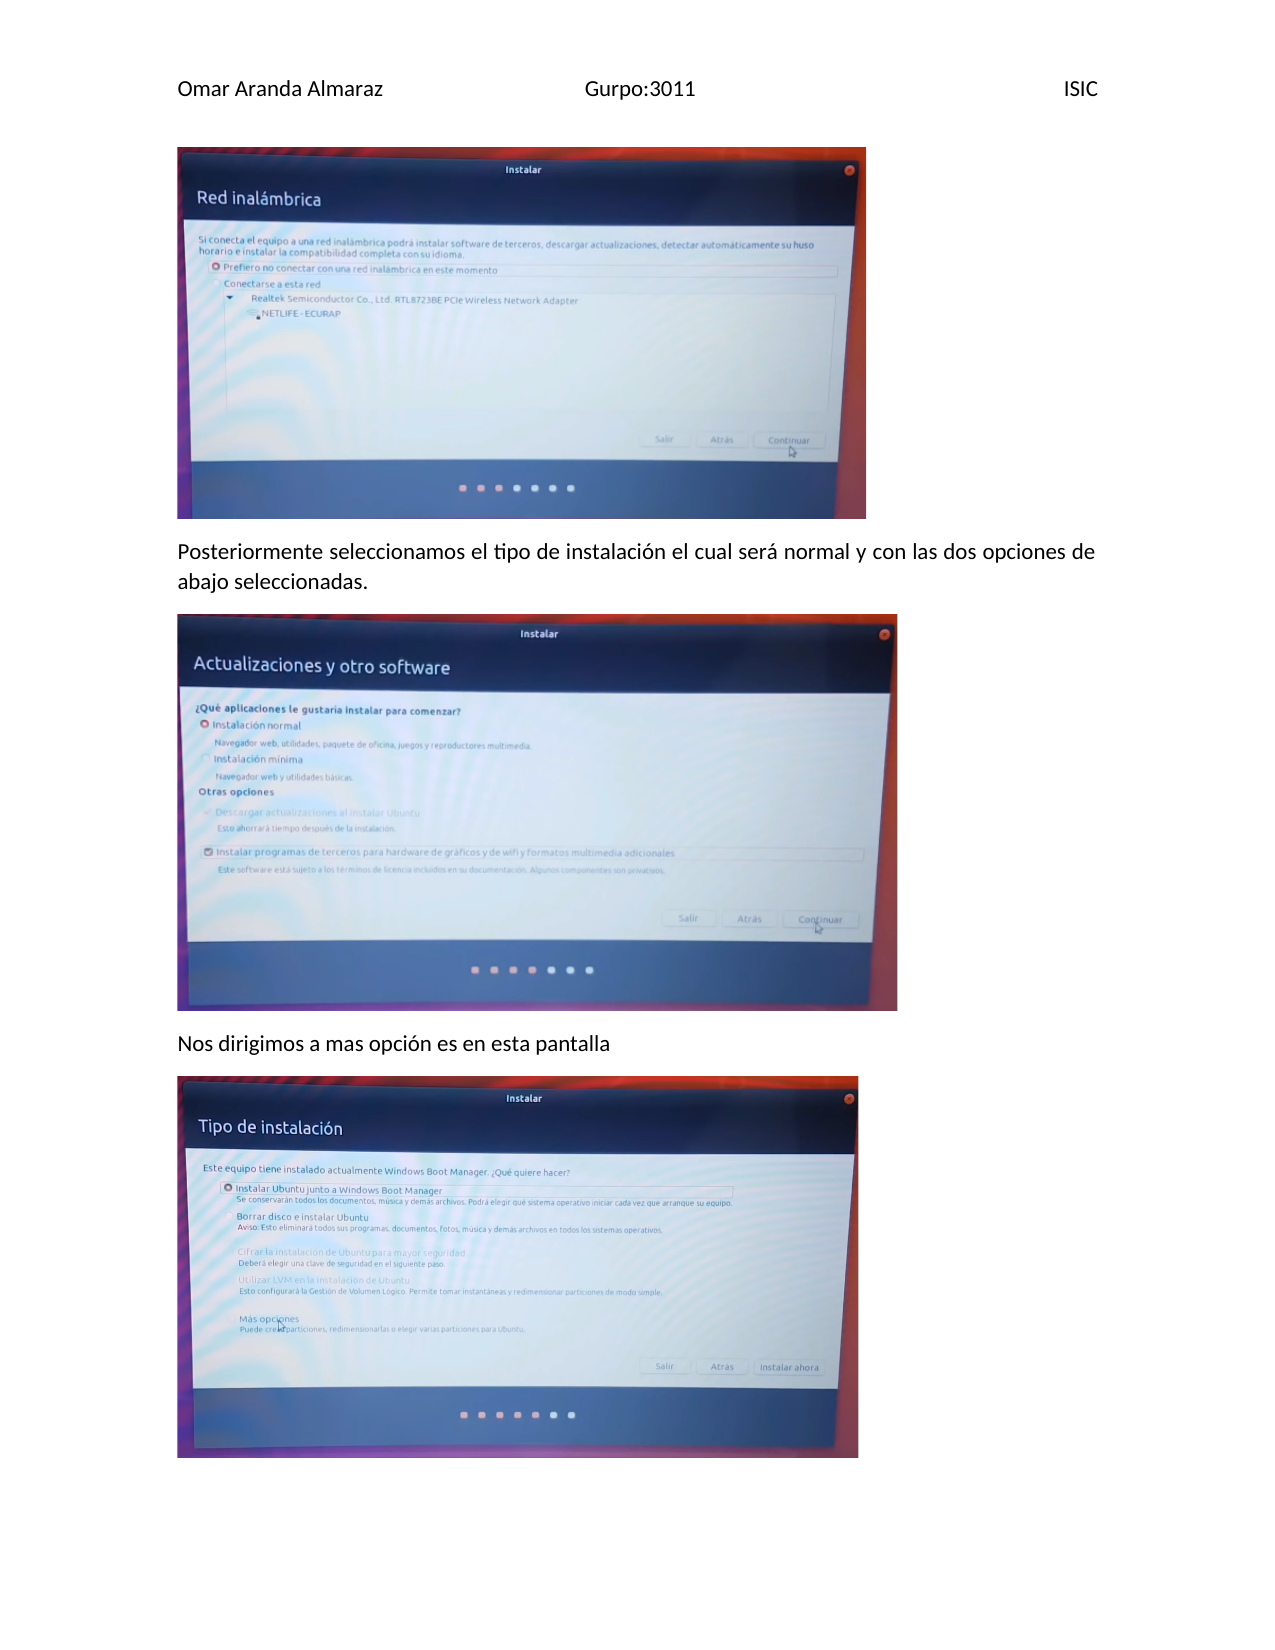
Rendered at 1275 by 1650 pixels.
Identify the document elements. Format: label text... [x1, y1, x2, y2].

picture [177, 1076, 859, 1458]
text Posteriormente seleccionamos el tipo de instalación el cual será normal y con las dos opciones de abajo seleccionadas. [177, 537, 1098, 596]
picture [177, 614, 898, 1011]
picture [177, 147, 867, 519]
text Nos dirigimos a mas opción es en esta pantalla [177, 1029, 1098, 1057]
